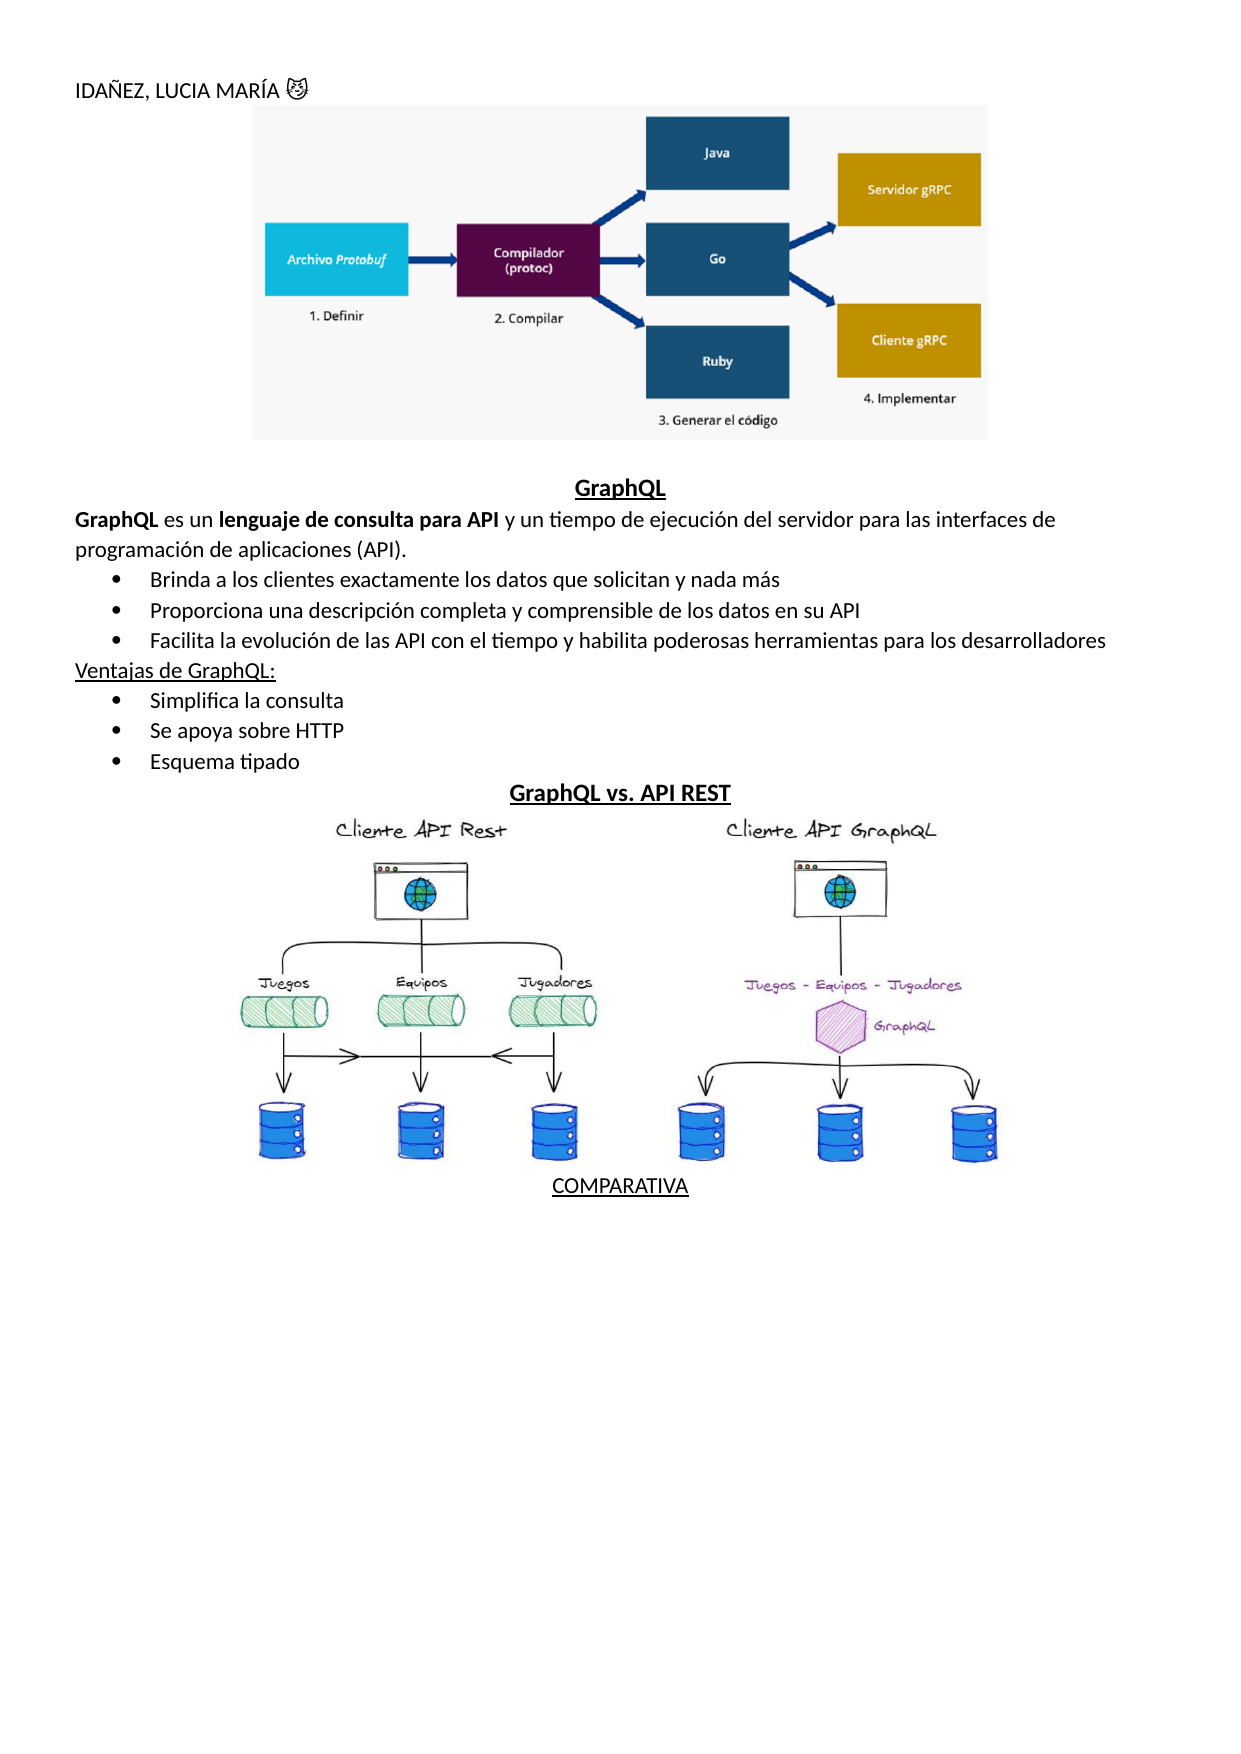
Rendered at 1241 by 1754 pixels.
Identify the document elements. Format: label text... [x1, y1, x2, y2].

picture [236, 810, 1004, 1169]
list Proporciona una descripción completa y comprensible de los datos en su API [112, 596, 1165, 624]
picture [252, 105, 988, 440]
text GraphQL vs. API REST [75, 777, 1165, 807]
list Simplifica la consulta [112, 686, 1165, 714]
text COMPARATIVA [75, 1171, 1165, 1199]
list Facilita la evolución de las API con el tiempo y habilita poderosas herramientas para los desarrolladores [112, 626, 1165, 654]
list Esquema tipado [112, 747, 1165, 775]
text GraphQL [75, 472, 1165, 503]
text Ventajas de GraphQL: [75, 656, 1165, 684]
list Se apoya sobre HTTP [112, 717, 1165, 744]
list Brinda a los clientes exactamente los datos que solicitan y nada más [112, 566, 1165, 593]
text GraphQL es un lenguaje de consulta para API y un tiempo de ejecución del servidor para las interfaces de programación de aplicaciones (API). [75, 505, 1165, 563]
